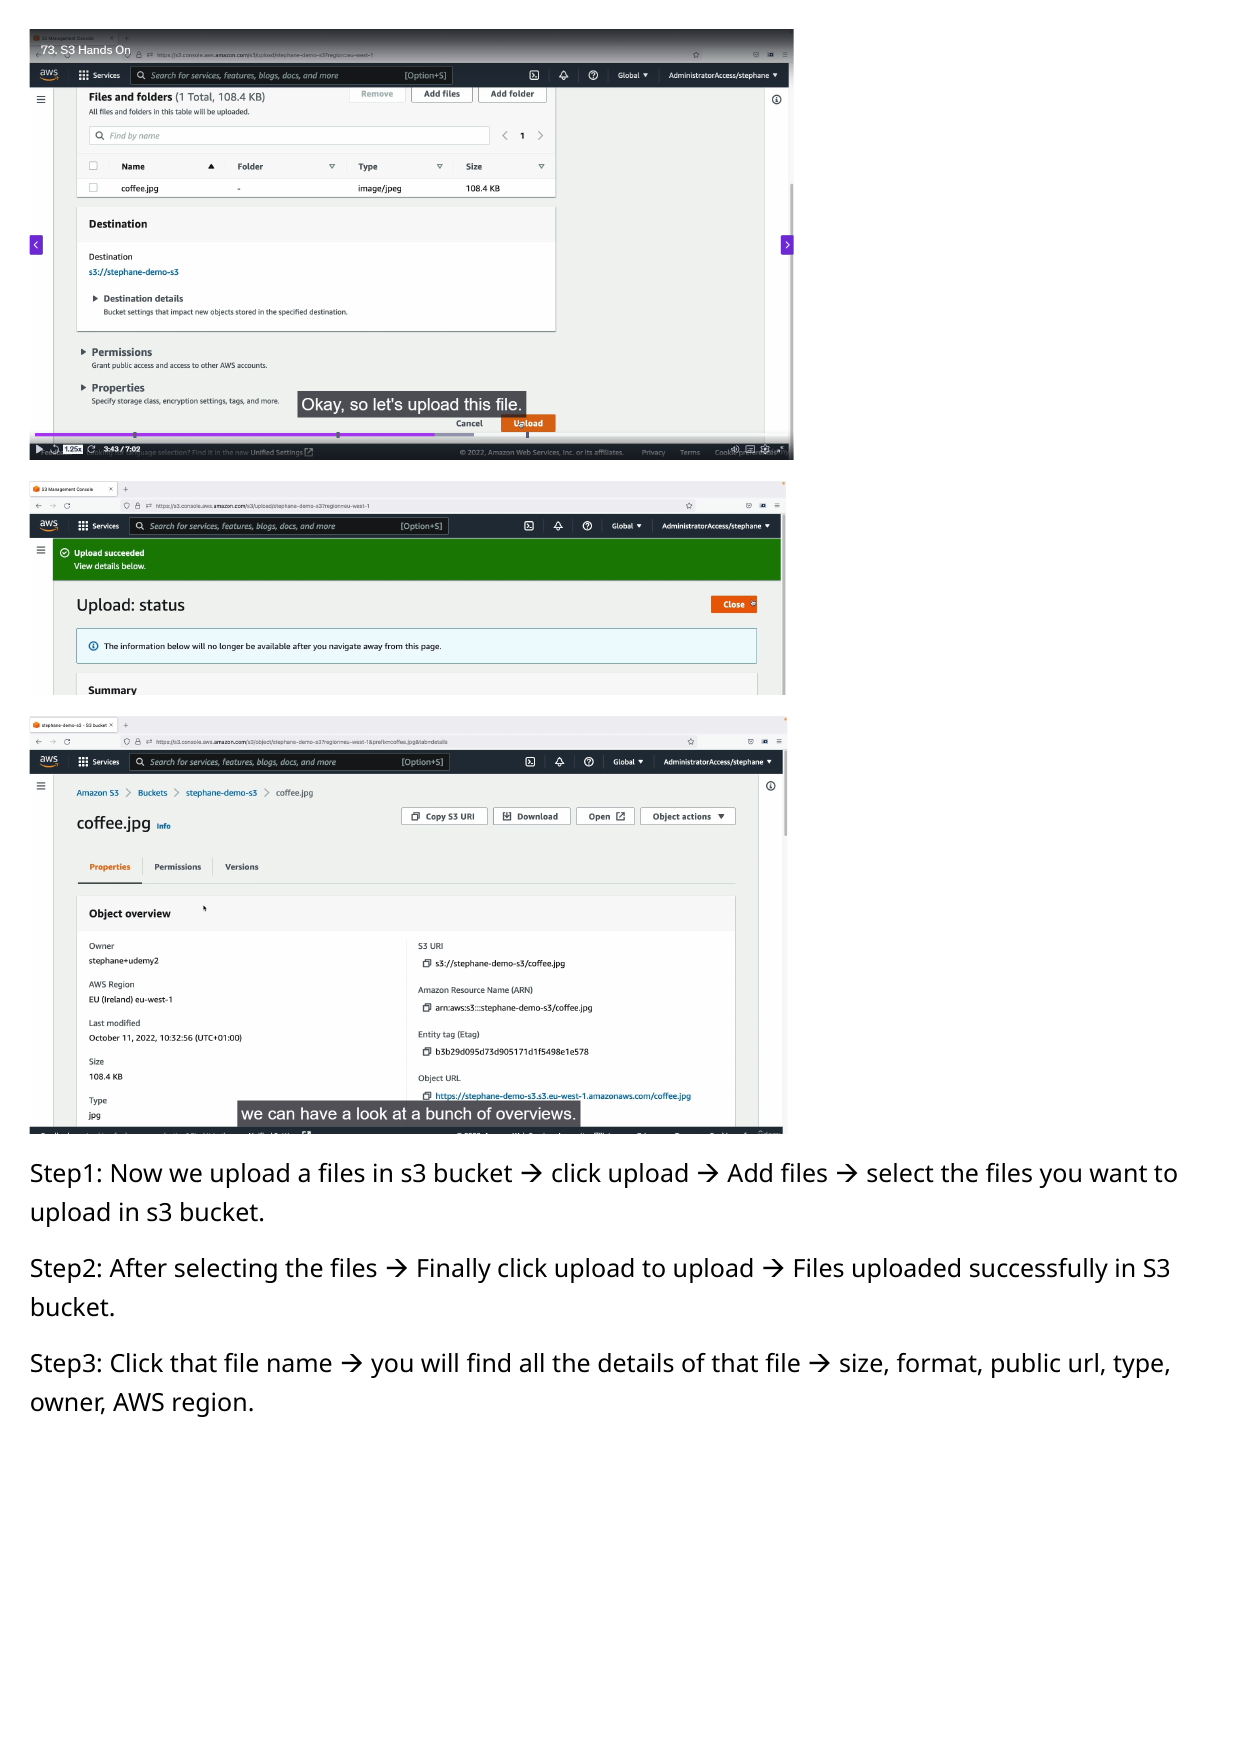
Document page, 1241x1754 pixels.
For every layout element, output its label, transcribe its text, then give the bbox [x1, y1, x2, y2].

text Step2: After selecting the files Finally click upload to upload Files uploaded successfully in S3 bucket. [29, 1250, 1211, 1323]
text Step1: Now we upload a files in s3 bucket click upload Add files select the files you want to upload in s3 bucket. [29, 1155, 1211, 1228]
text Step3: Click that file name you will find all the details of that file size, format, public url, type, owner, AWS region. [29, 1345, 1211, 1418]
picture [29, 481, 786, 695]
picture [29, 29, 794, 460]
picture [29, 716, 788, 1134]
